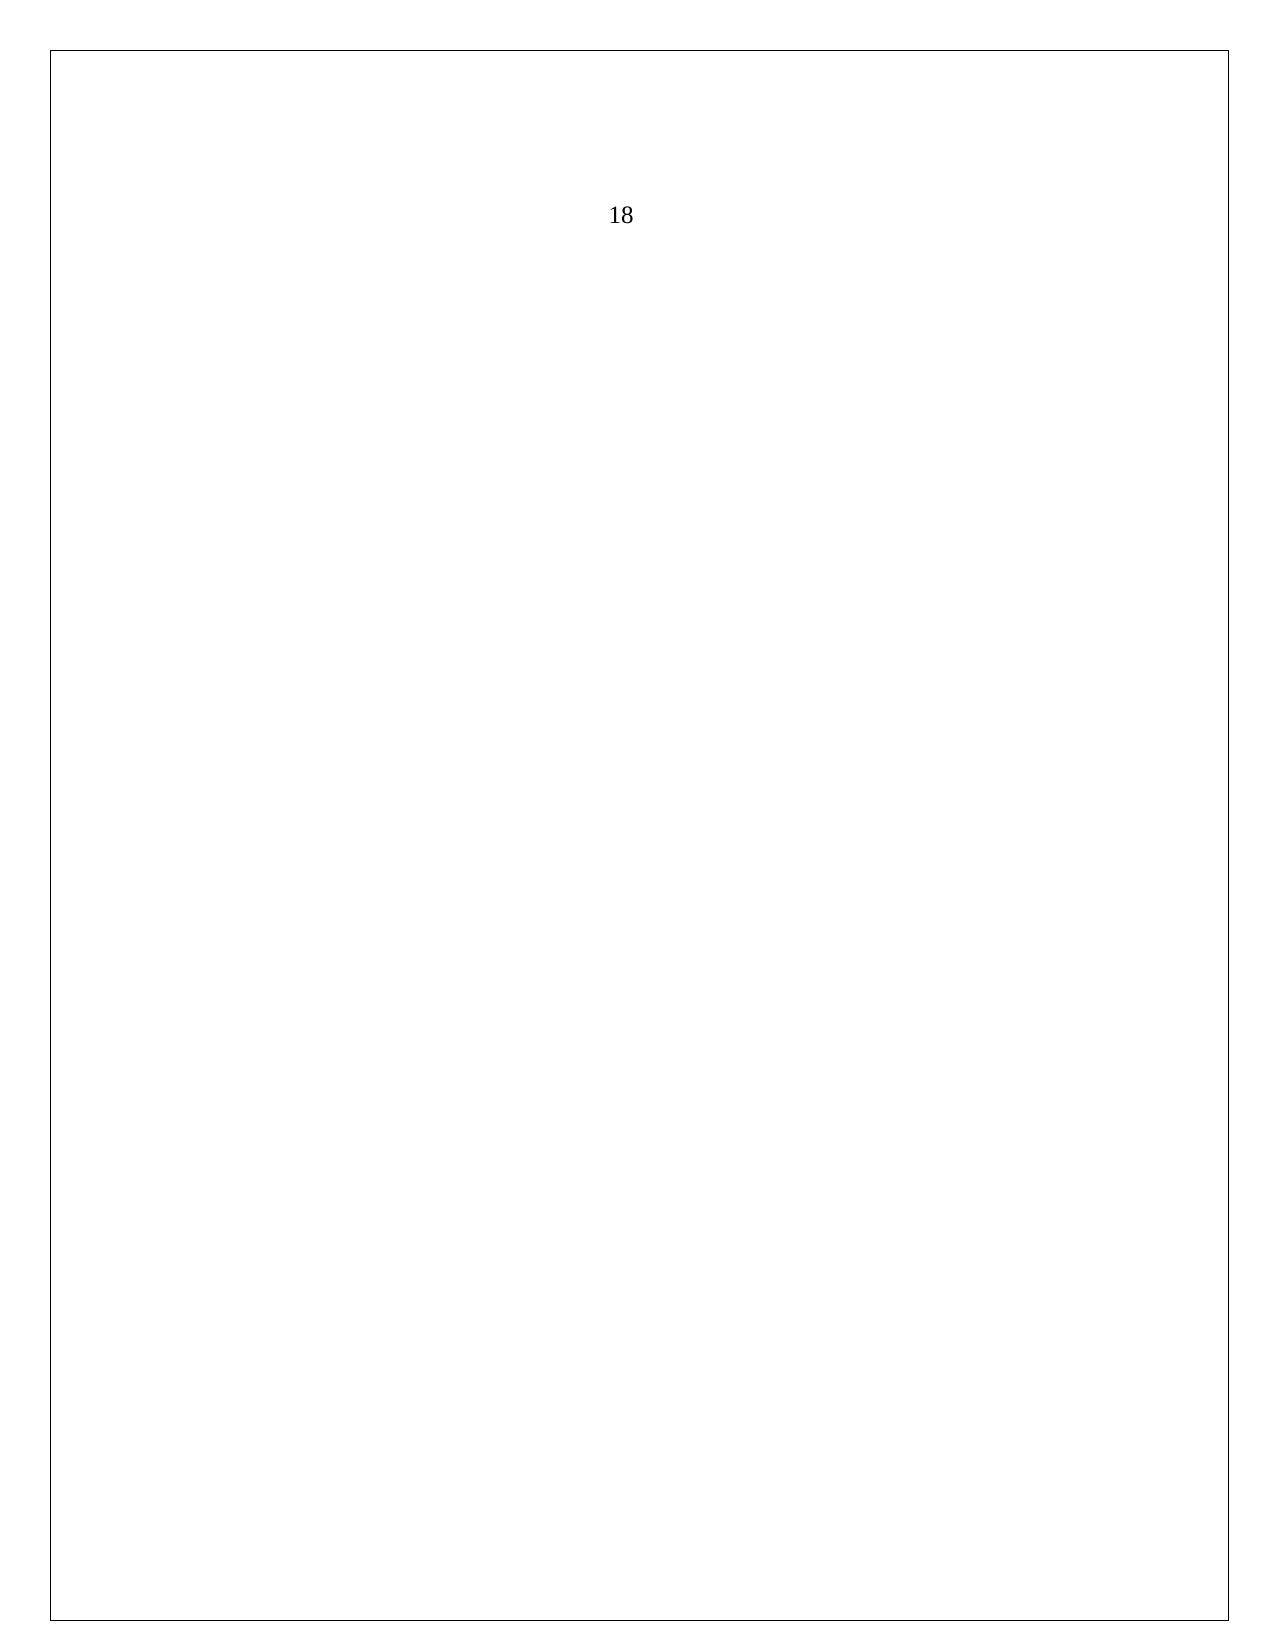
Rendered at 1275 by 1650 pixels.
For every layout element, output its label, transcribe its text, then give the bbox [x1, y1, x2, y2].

text 18 [100, 200, 1141, 229]
